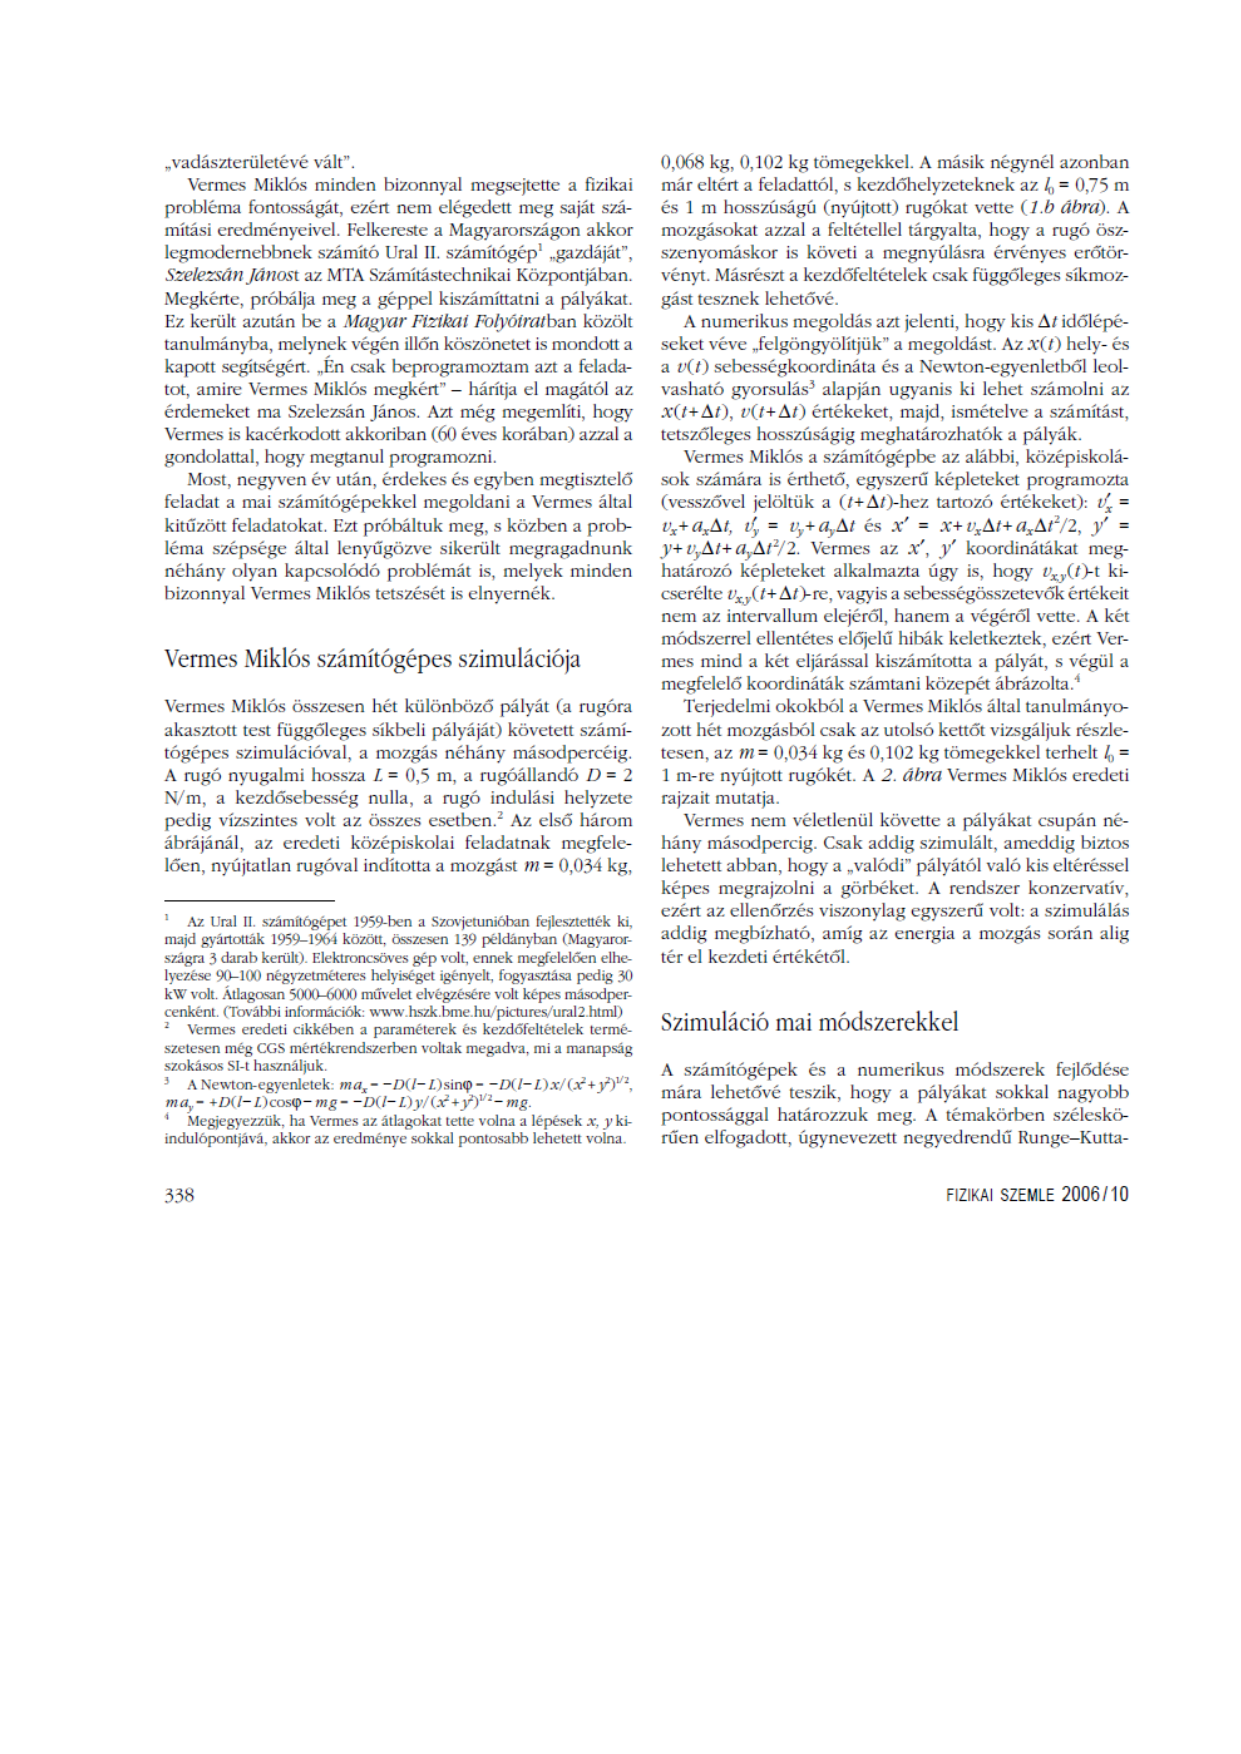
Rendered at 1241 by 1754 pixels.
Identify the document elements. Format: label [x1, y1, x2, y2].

picture [147, 147, 1149, 1215]
